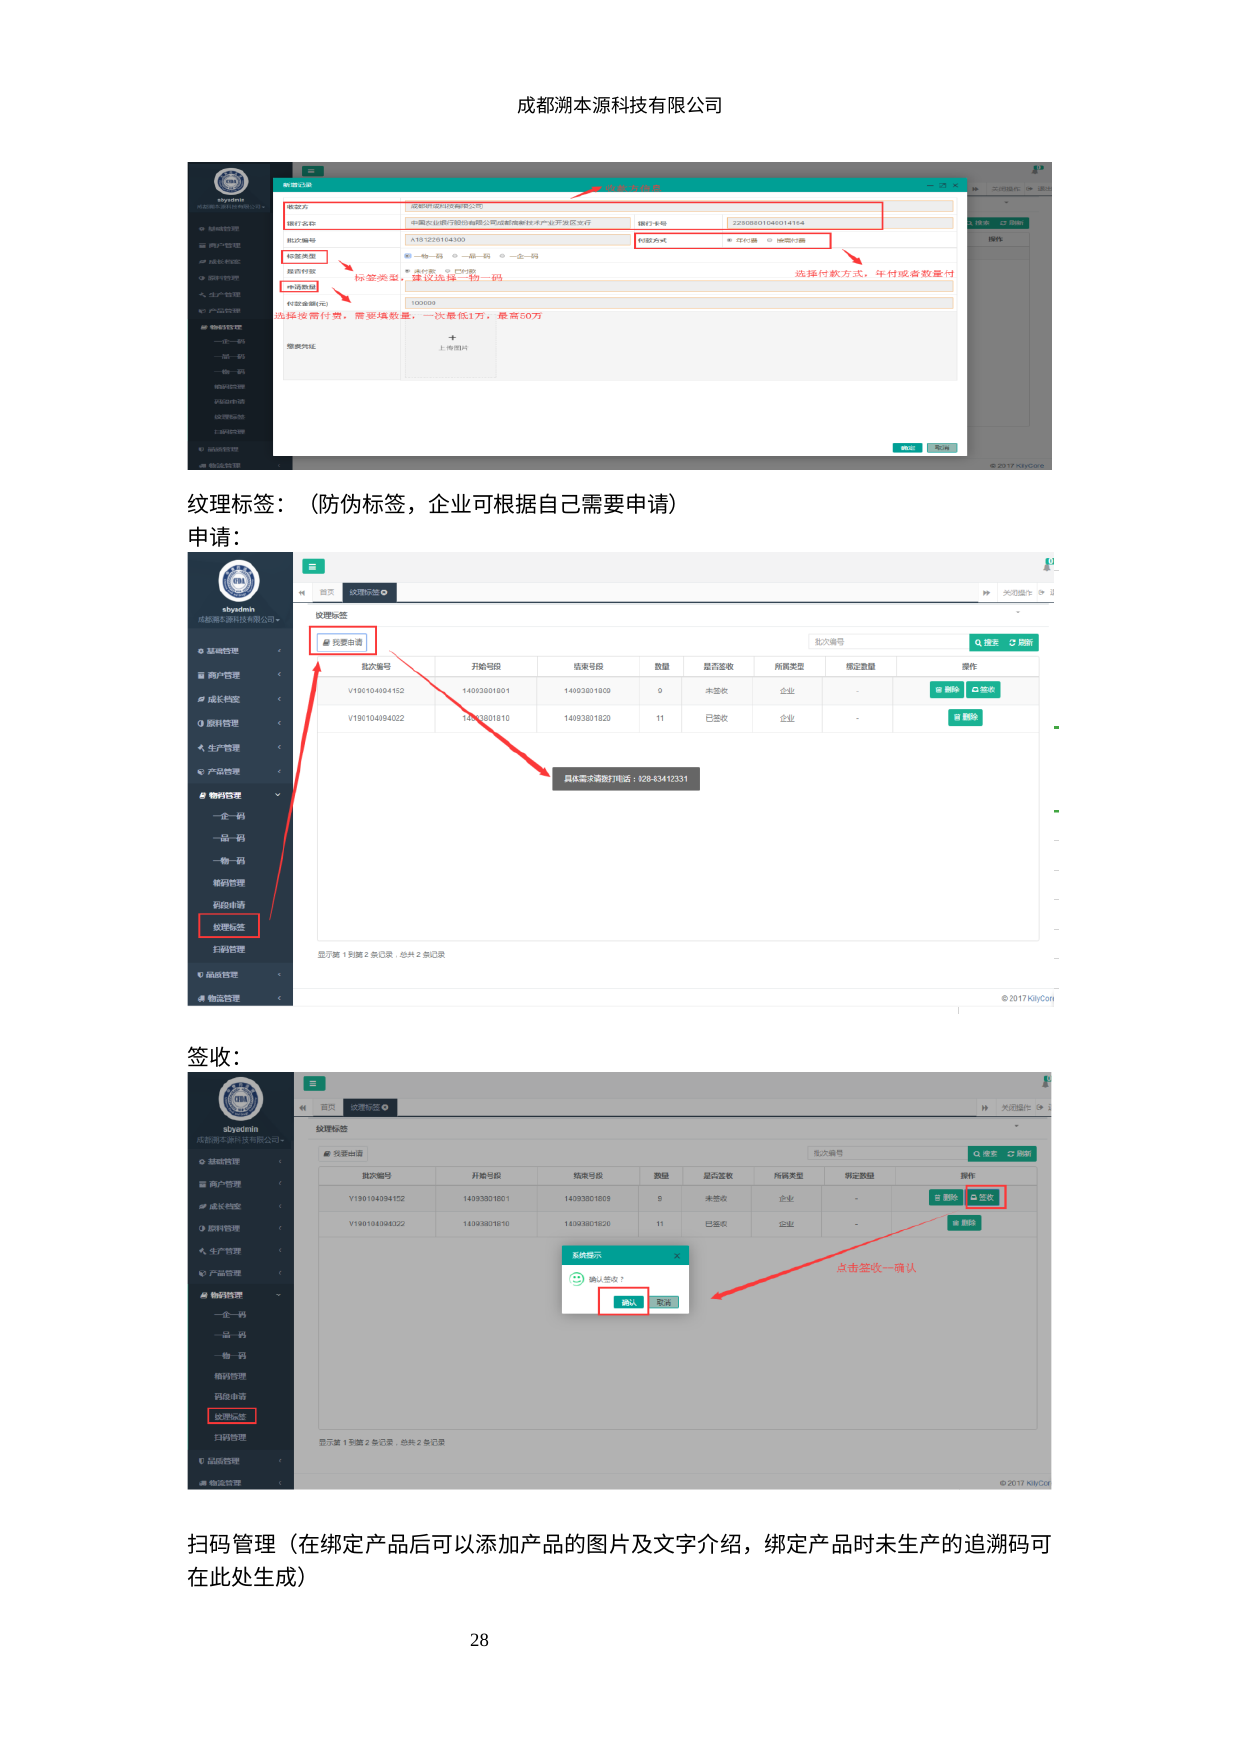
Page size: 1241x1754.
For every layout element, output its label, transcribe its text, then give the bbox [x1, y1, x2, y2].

picture [187, 552, 1059, 1014]
text 签收： [187, 1039, 1053, 1072]
text 扫码管理（在绑定产品后可以添加产品的图片及文字介绍，绑定产品时未生产的追溯码可在此处生成） [187, 1527, 1053, 1592]
picture [187, 162, 1052, 470]
text 纹理标签：（防伪标签，企业可根据自己需要申请） [187, 487, 1053, 519]
picture [187, 1072, 1052, 1490]
text 申请： [187, 519, 1053, 552]
